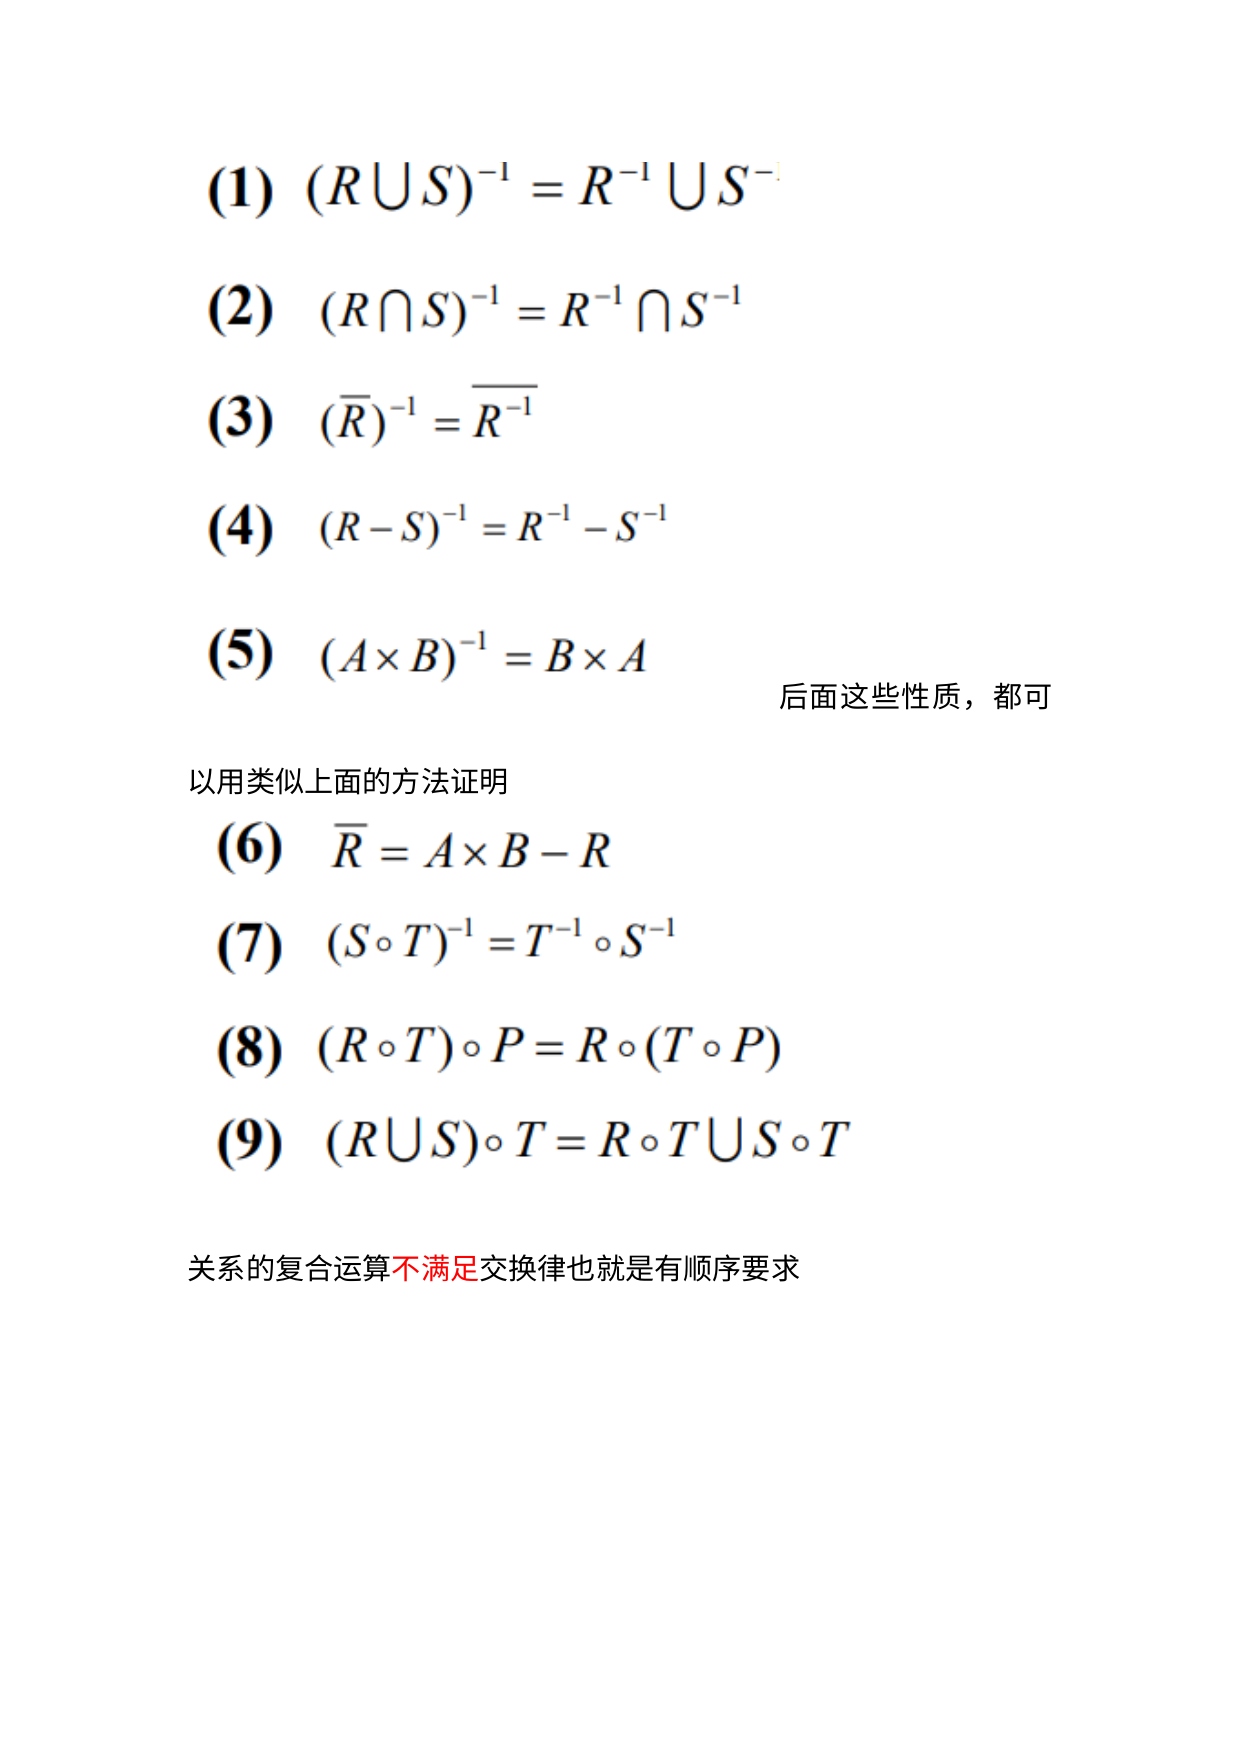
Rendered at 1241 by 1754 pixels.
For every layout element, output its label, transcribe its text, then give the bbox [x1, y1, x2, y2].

picture [187, 162, 780, 708]
picture [187, 812, 973, 1206]
text 关系的复合运算不满足交换律也就是有顺序要求 [187, 1234, 1053, 1299]
